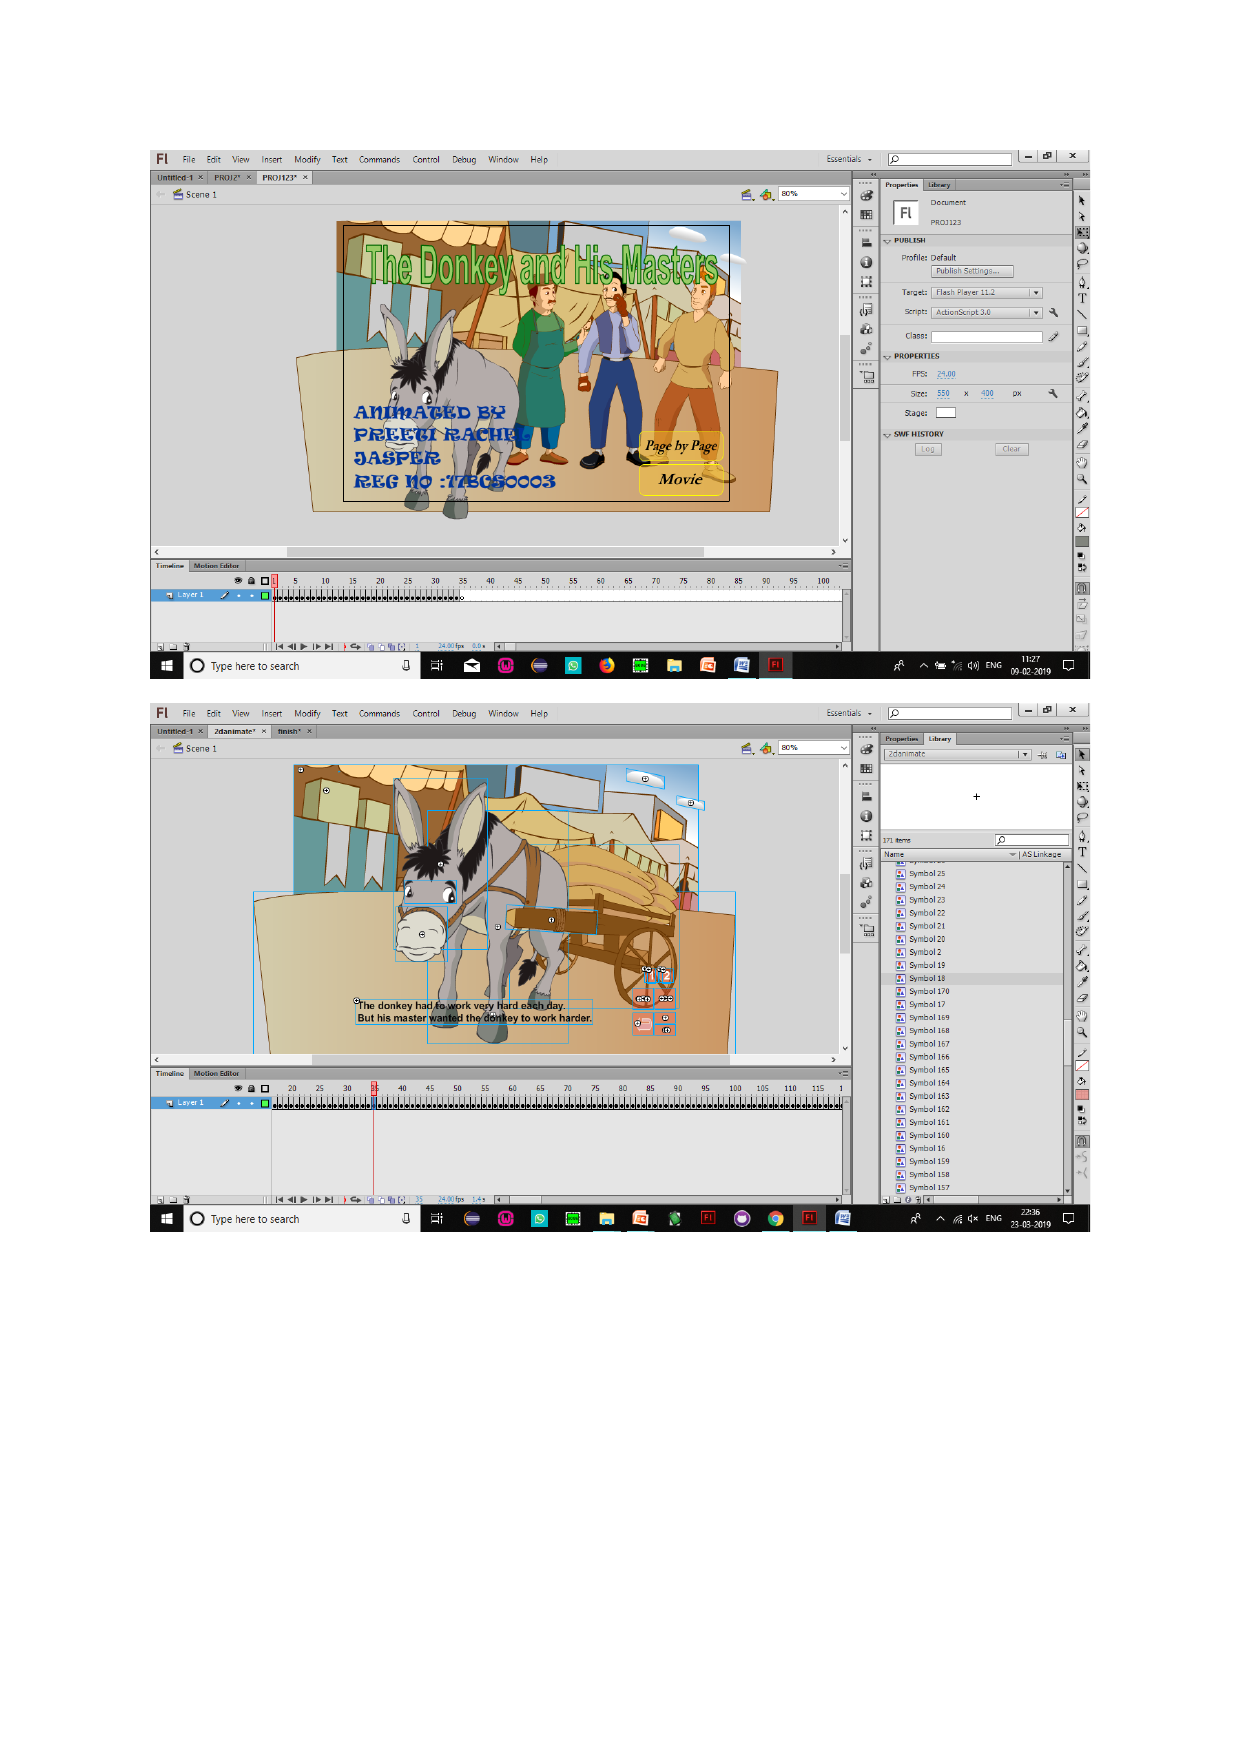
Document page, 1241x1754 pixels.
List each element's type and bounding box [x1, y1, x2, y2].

picture [150, 150, 1091, 679]
picture [150, 703, 1091, 1232]
